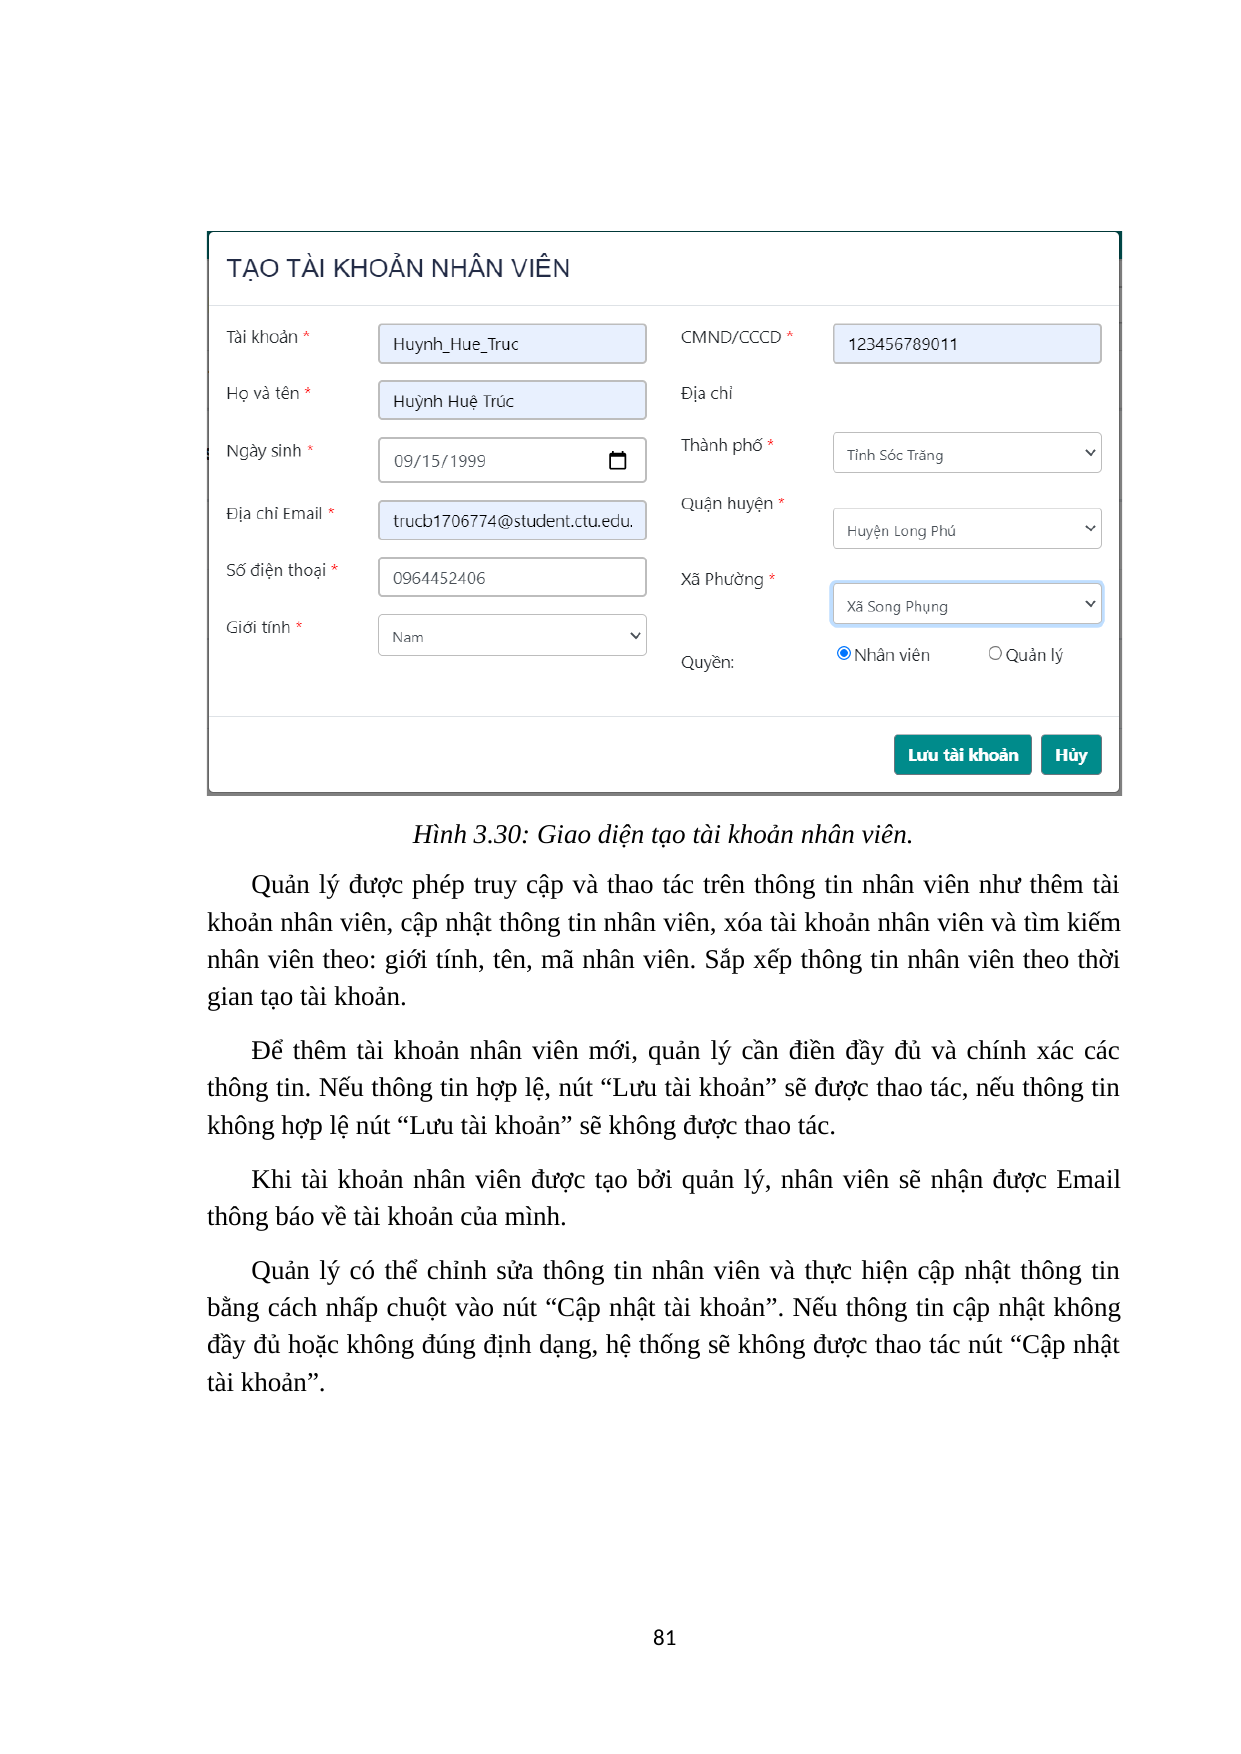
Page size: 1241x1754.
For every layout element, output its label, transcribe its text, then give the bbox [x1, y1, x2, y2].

text Quản lý được phép truy cập và thao tác trên thông tin nhân viên như thêm tài khoản nhân viên, cập nhật thông tin nhân viên, xóa tài khoản nhân viên và tìm kiếm nhân viên theo: giới tính, tên, mã nhân viên. Sắp xếp thông tin nhân viên theo thời gian tạo tài khoản. [207, 868, 1122, 1011]
text Để thêm tài khoản nhân viên mới, quản lý cần điền đầy đủ và chính xác các thông tin. Nếu thông tin hợp lệ, nút “Lưu tài khoản” sẽ được thao tác, nếu thông tin không hợp lệ nút “Lưu tài khoản” sẽ không được thao tác. [207, 1034, 1122, 1140]
picture [206, 231, 1123, 796]
text Hình 3.30: Giao diện tạo tài khoản nhân viên. [207, 818, 1122, 849]
text Quản lý có thể chỉnh sửa thông tin nhân viên và thực hiện cập nhật thông tin bằng cách nhấp chuột vào nút “Cập nhật tài khoản”. Nếu thông tin cập nhật không đầy đủ hoặc không đúng định dạng, hệ thống sẽ không được thao tác nút “Cập nhật tài khoản”. [207, 1254, 1122, 1397]
text Khi tài khoản nhân viên được tạo bởi quản lý, nhân viên sẽ nhận được Email thông báo về tài khoản của mình. [207, 1163, 1122, 1231]
